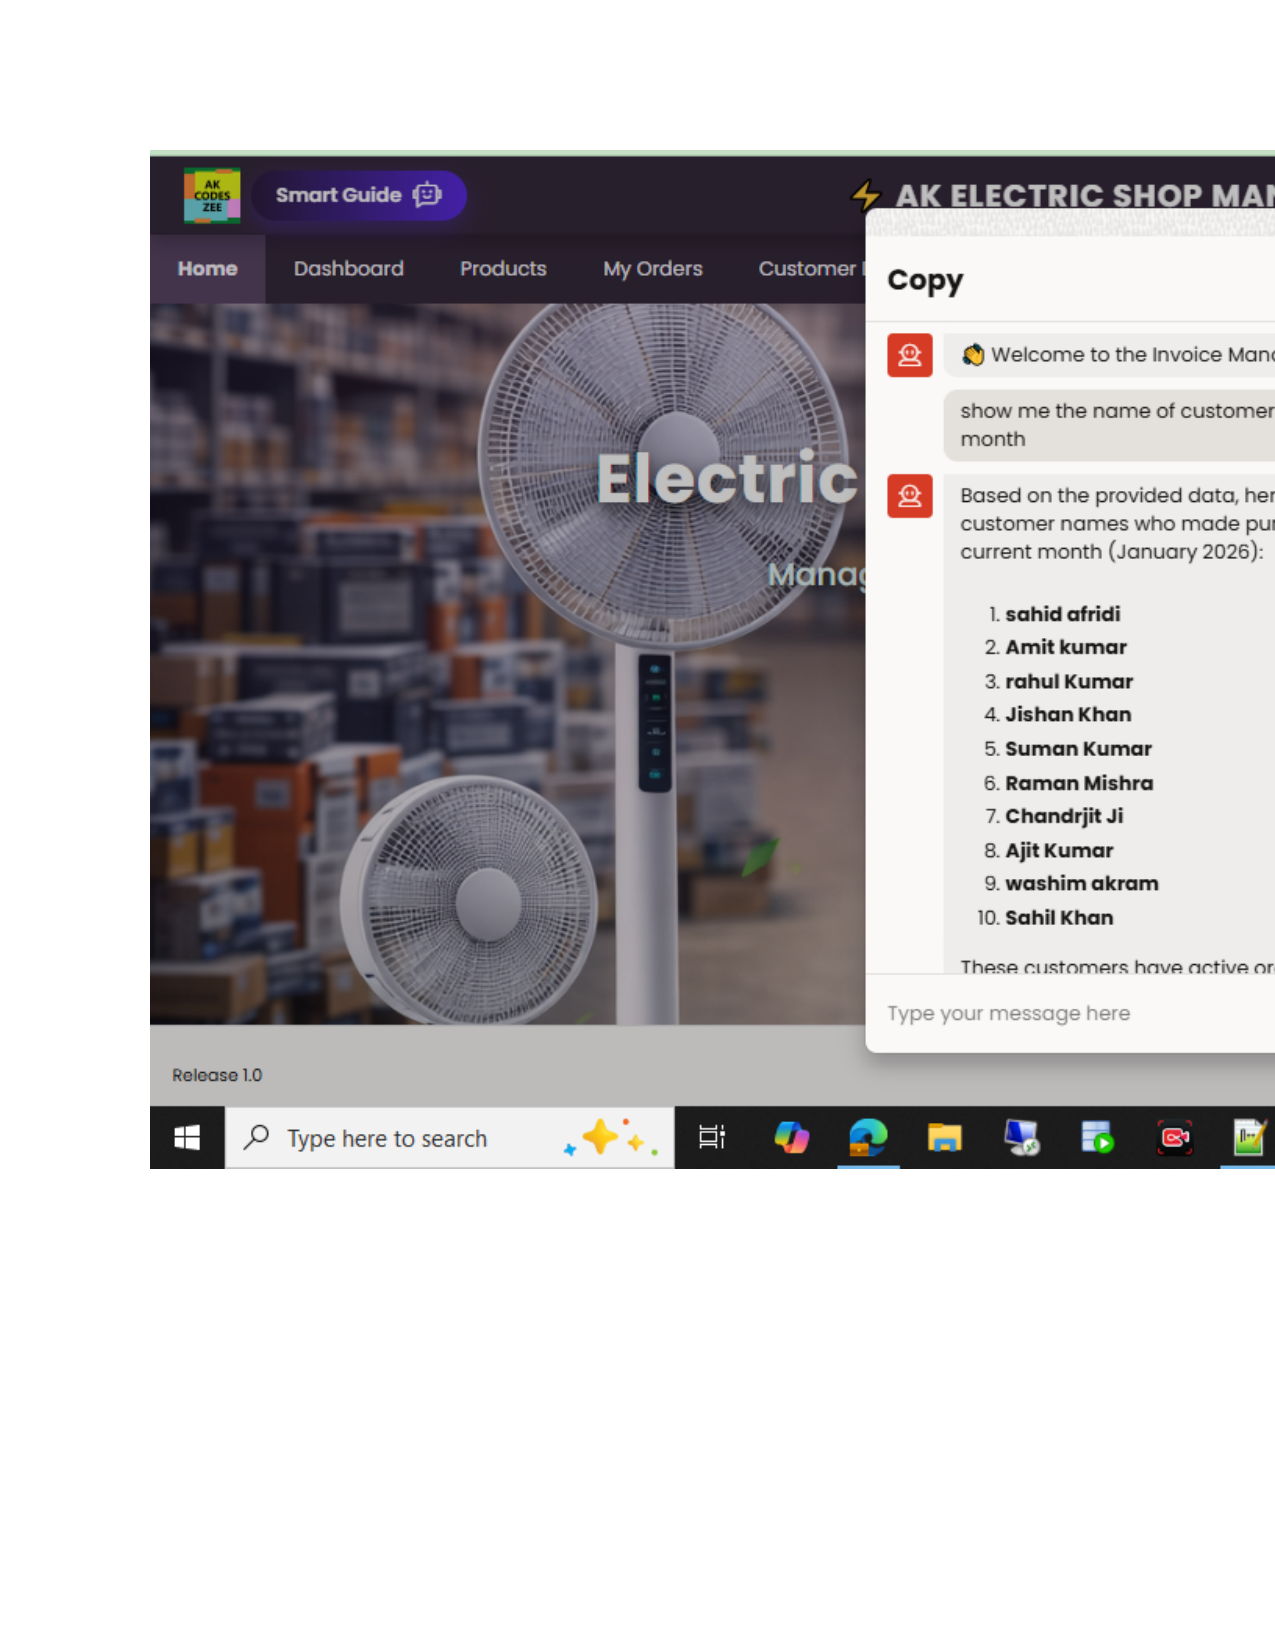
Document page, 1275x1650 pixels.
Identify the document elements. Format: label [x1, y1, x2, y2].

picture [150, 150, 1275, 1169]
